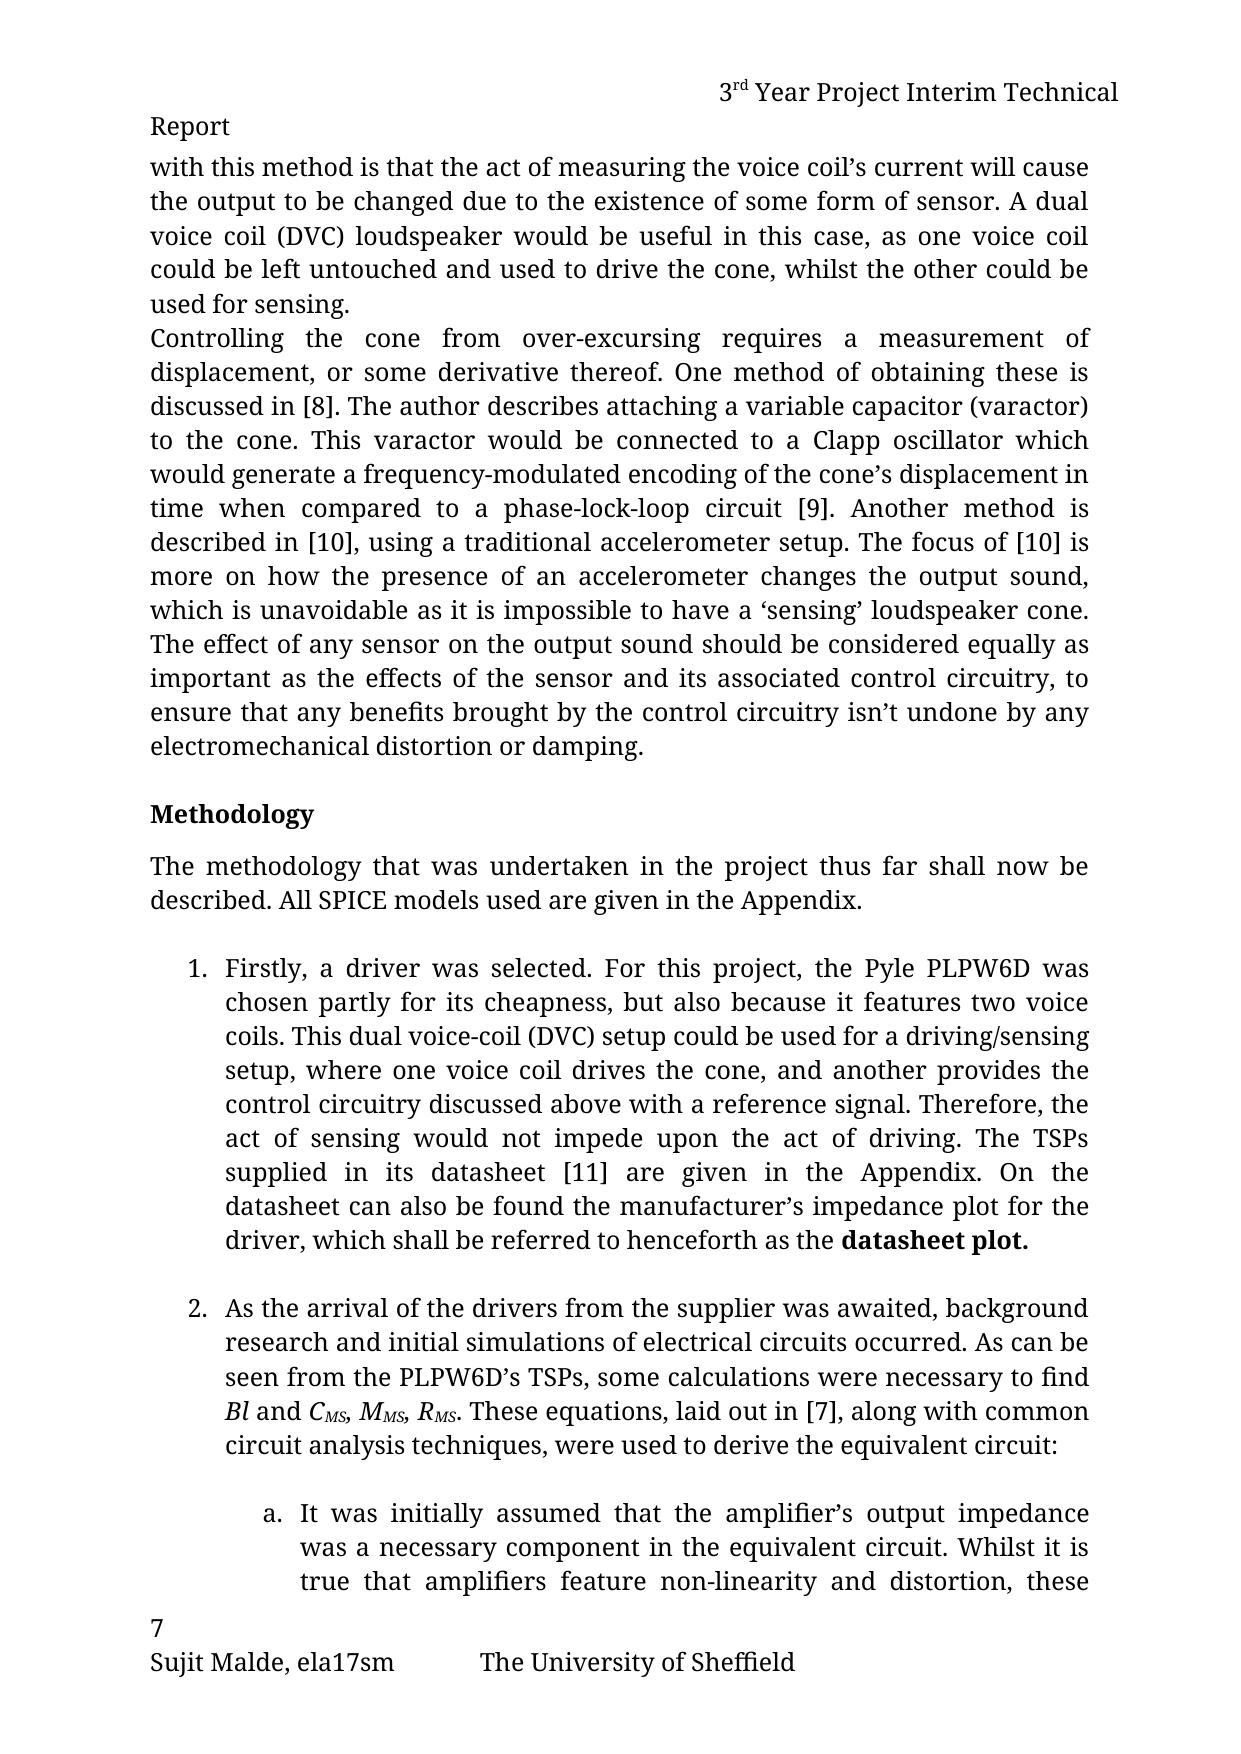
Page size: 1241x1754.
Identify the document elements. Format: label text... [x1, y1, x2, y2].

text The methodology that was undertaken in the project thus far shall now be described. All SPICE models used are given in the Appendix. [150, 848, 1090, 916]
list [262, 1495, 1090, 1598]
text Controlling the cone from over-excursing requires a measurement of displacement, or some derivative thereof. One method of obtaining these is discussed in [8]. The author describes attaching a variable capacitor (varactor) to the cone. This varactor would be connected to a Clapp oscillator which would generate a frequency-modulated encoding of the cone’s displacement in time when compared to a phase-lock-loop circuit [9]. Another method is described in [10], using a traditional accelerometer setup. The focus of [10] is more on how the presence of an accelerometer changes the output sound, which is unavoidable as it is impossible to have a ‘sensing’ loudspeaker cone. The effect of any sensor on the output sound should be considered equally as important as the effects of the sensor and its associated control circuitry, to ensure that any benefits brought by the control circuitry isn’t undone by any electromechanical distortion or damping. [150, 320, 1090, 763]
list As the arrival of the drivers from the supplier was awaited, background research and initial simulations of electrical circuits occurred. As can be seen from the PLPW6D’s TSPs, some calculations were necessary to find Bl and CMS, MMS, RMS. These equations, laid out in [7], along with common circuit analysis techniques, were used to derive the equivalent circuit: [187, 1291, 1090, 1461]
list Firstly, a driver was selected. For this project, the Pyle PLPW6D was chosen partly for its cheapness, but also because it features two voice coils. This dual voice-coil (DVC) setup could be used for a driving/sensing setup, where one voice coil drives the cone, and another provides the control circuitry discussed above with a reference signal. Therefore, the act of sensing would not impede upon the act of driving. The TSPs supplied in its datasheet [11] are given in the Appendix. On the datasheet can also be found the manufacturer’s impedance plot for the driver, which shall be referred to henceforth as the datasheet plot. [187, 950, 1090, 1257]
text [150, 150, 1090, 320]
text Methodology [150, 797, 1090, 831]
